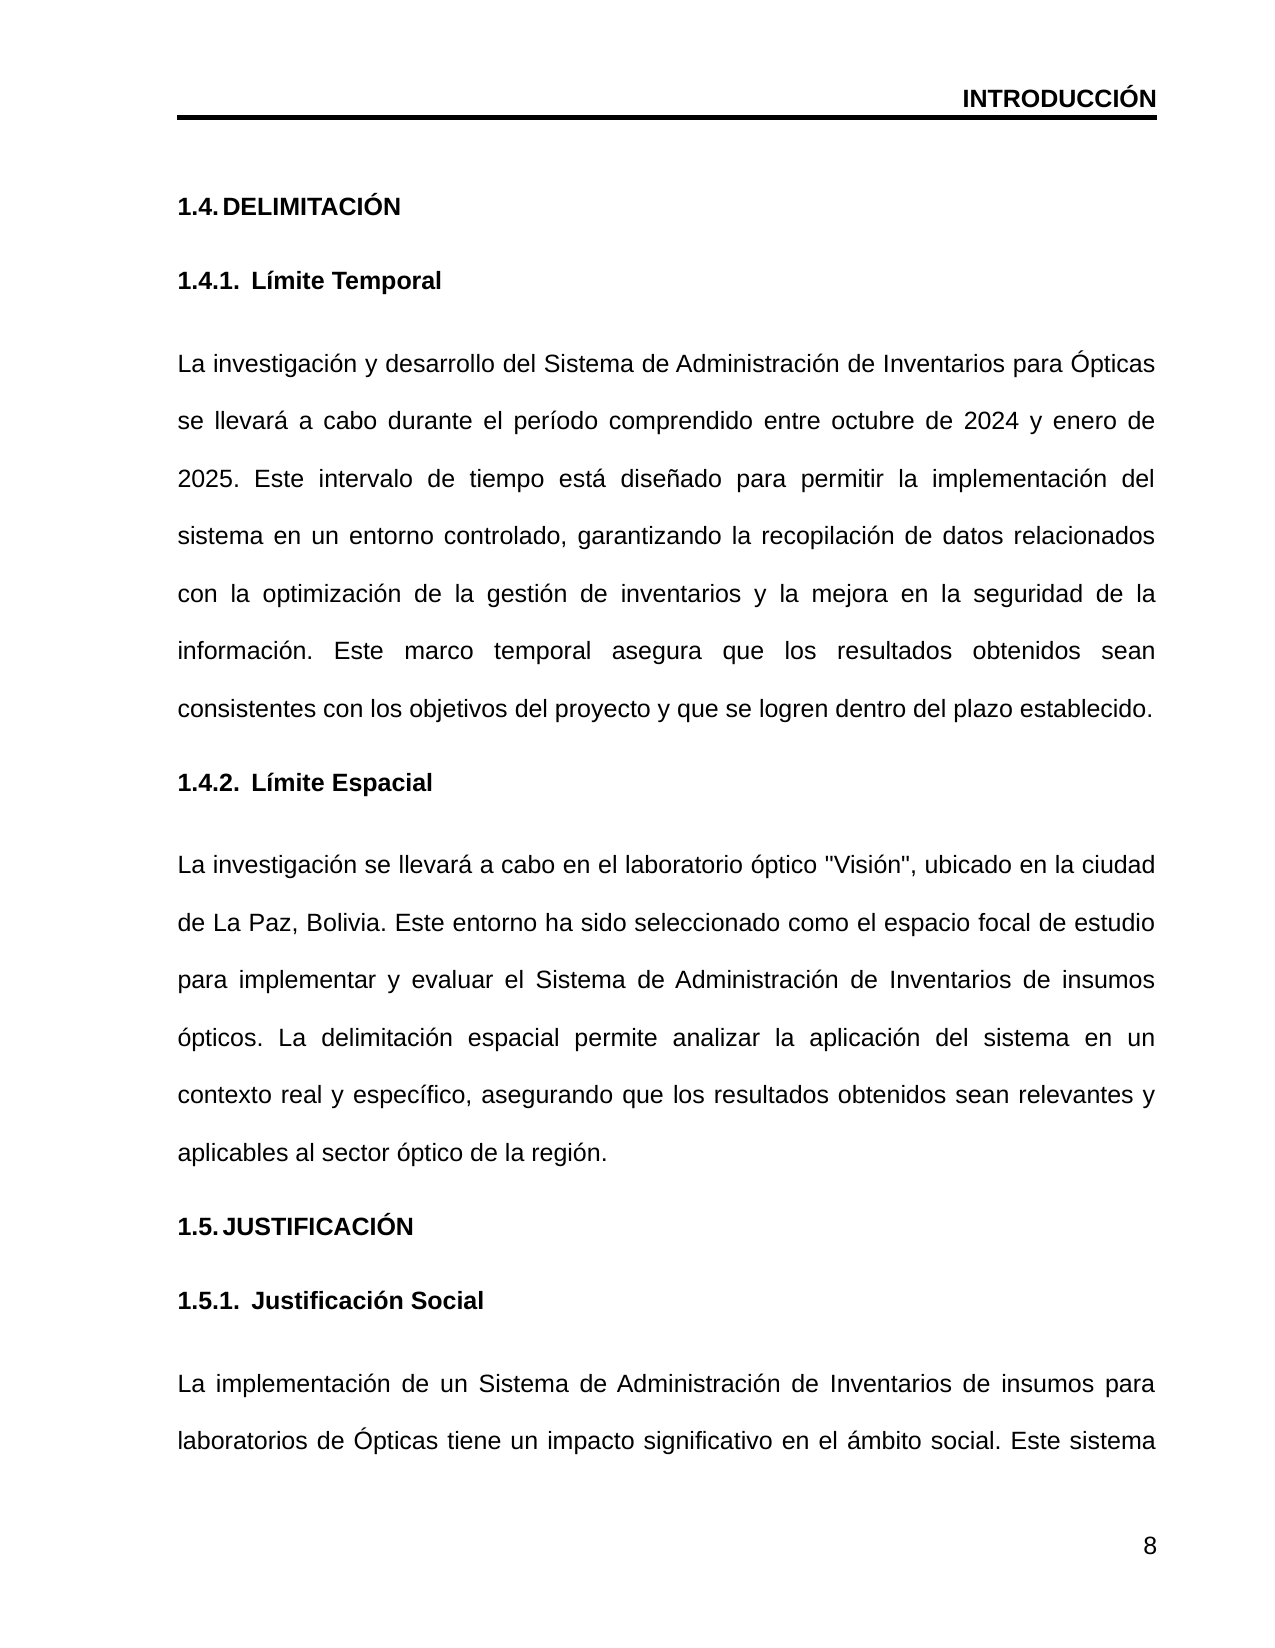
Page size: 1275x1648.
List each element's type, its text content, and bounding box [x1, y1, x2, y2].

subtitle Justificación Social [177, 1286, 1157, 1315]
subtitle DELIMITACIÓN [177, 192, 1157, 221]
subtitle Justificación [177, 1212, 1157, 1241]
text La investigación y desarrollo del Sistema de Administración de Inventarios para Ópticas se llevará a cabo durante el período comprendido entre octubre de 2024 y enero de 2025. Este intervalo de tiempo está diseñado para permitir la implementación del sistema en un entorno controlado, garantizando la recopilación de datos relacionados con la optimización de la gestión de inventarios y la mejora en la seguridad de la información. Este marco temporal asegura que los resultados obtenidos sean consistentes con los objetivos del proyecto y que se logren dentro del plazo establecido. [177, 349, 1157, 722]
subtitle Límite Espacial [177, 768, 1157, 797]
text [177, 1369, 1157, 1455]
text La investigación se llevará a cabo en el laboratorio óptico "Visión", ubicado en la ciudad de La Paz, Bolivia. Este entorno ha sido seleccionado como el espacio focal de estudio para implementar y evaluar el Sistema de Administración de Inventarios de insumos ópticos. La delimitación espacial permite analizar la aplicación del sistema en un contexto real y específico, asegurando que los resultados obtenidos sean relevantes y aplicables al sector óptico de la región. [177, 850, 1157, 1167]
subtitle Límite Temporal [177, 266, 1157, 295]
